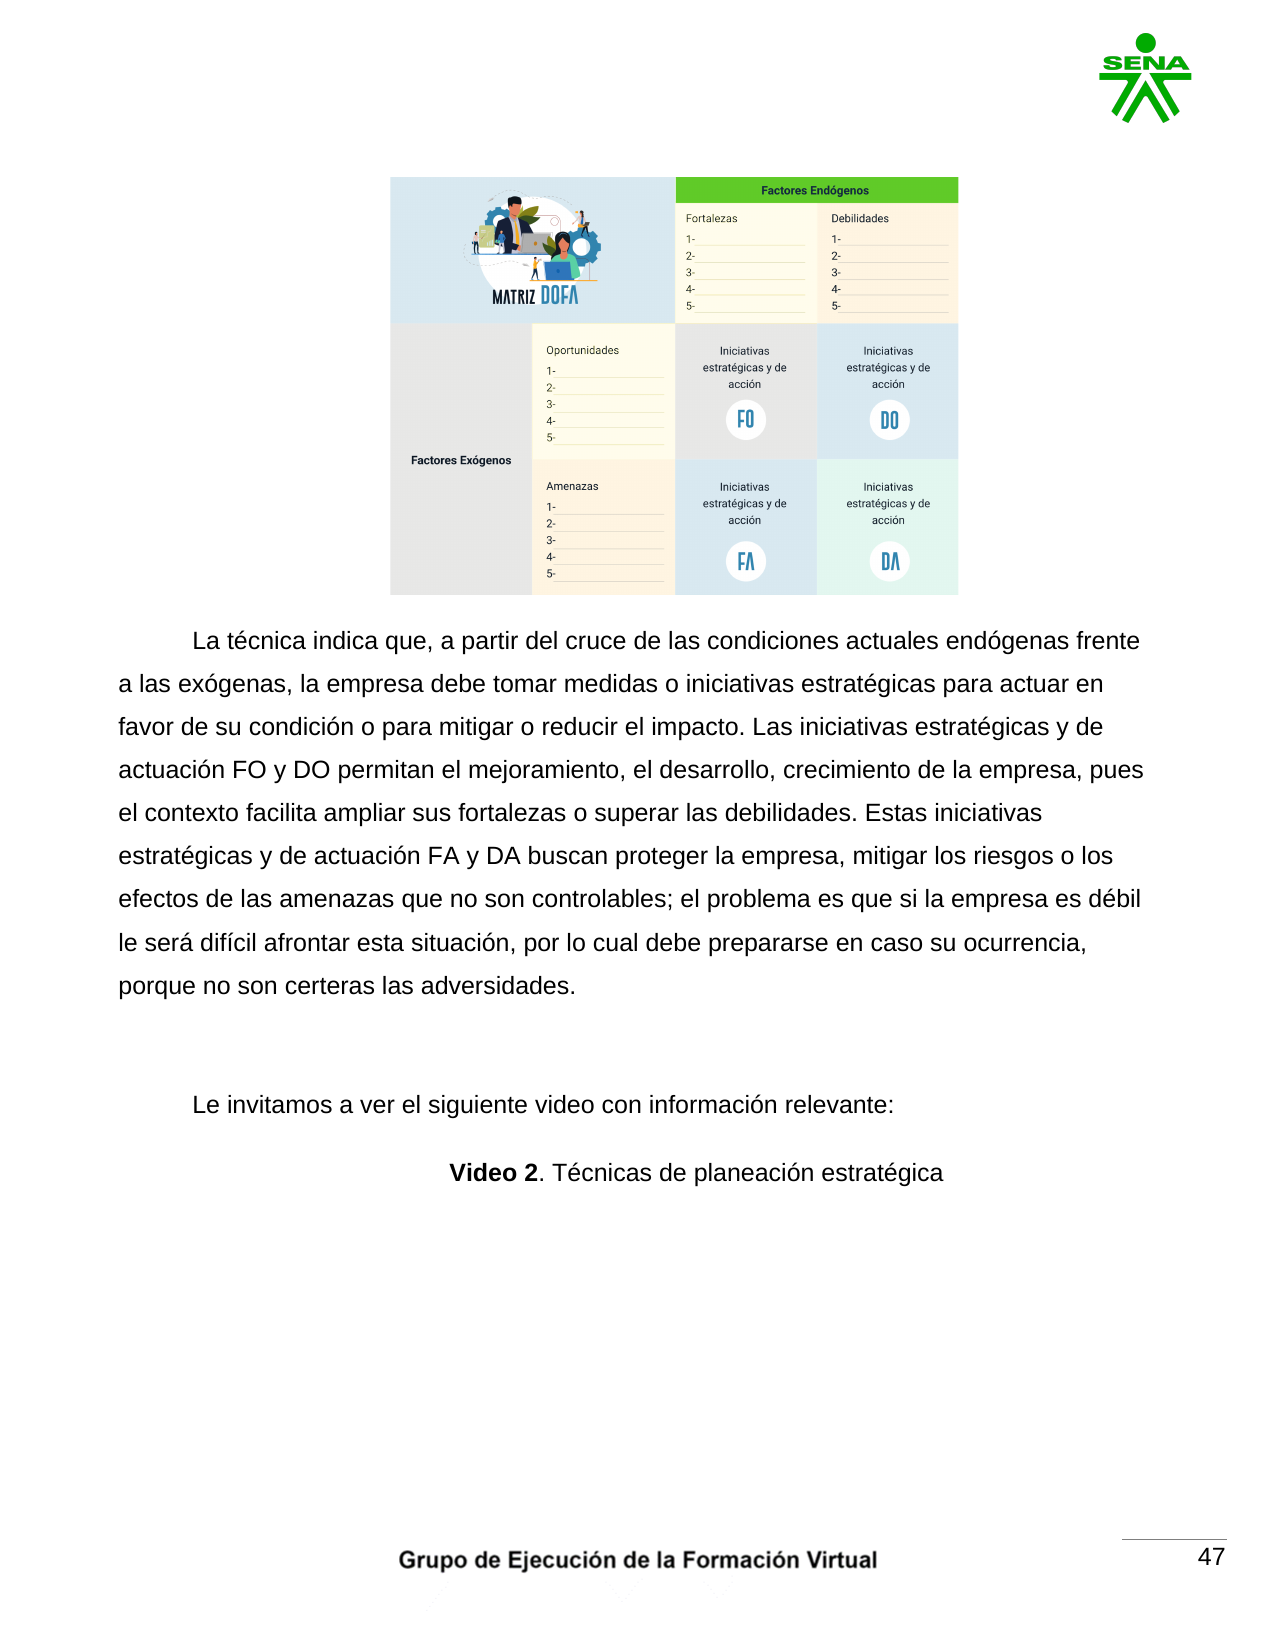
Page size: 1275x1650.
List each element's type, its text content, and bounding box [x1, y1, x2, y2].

picture [0, 1500, 1275, 1611]
text La técnica indica que, a partir del cruce de las condiciones actuales endógenas frente a las exógenas, la empresa debe tomar medidas o iniciativas estratégicas para actuar en favor de su condición o para mitigar o reducir el impacto. Las iniciativas estratégicas y de actuación FO y DO permitan el mejoramiento, el desarrollo, crecimiento de la empresa, pues el contexto facilita ampliar sus fortalezas o superar las debilidades. Estas iniciativas estratégicas y de actuación FA y DA buscan proteger la empresa, mitigar los riesgos o los efectos de las amenazas que no son controlables; el problema es que si la empresa es débil le será difícil afrontar esta situación, por lo cual debe prepararse en caso su ocurrencia, porque no son certeras las adversidades. [118, 626, 1157, 999]
text Le invitamos a ver el siguiente video con información relevante: [118, 1090, 1157, 1119]
picture [1099, 33, 1192, 123]
picture [390, 177, 959, 595]
list Video 2. Técnicas de planeación estratégica [236, 1158, 1157, 1187]
